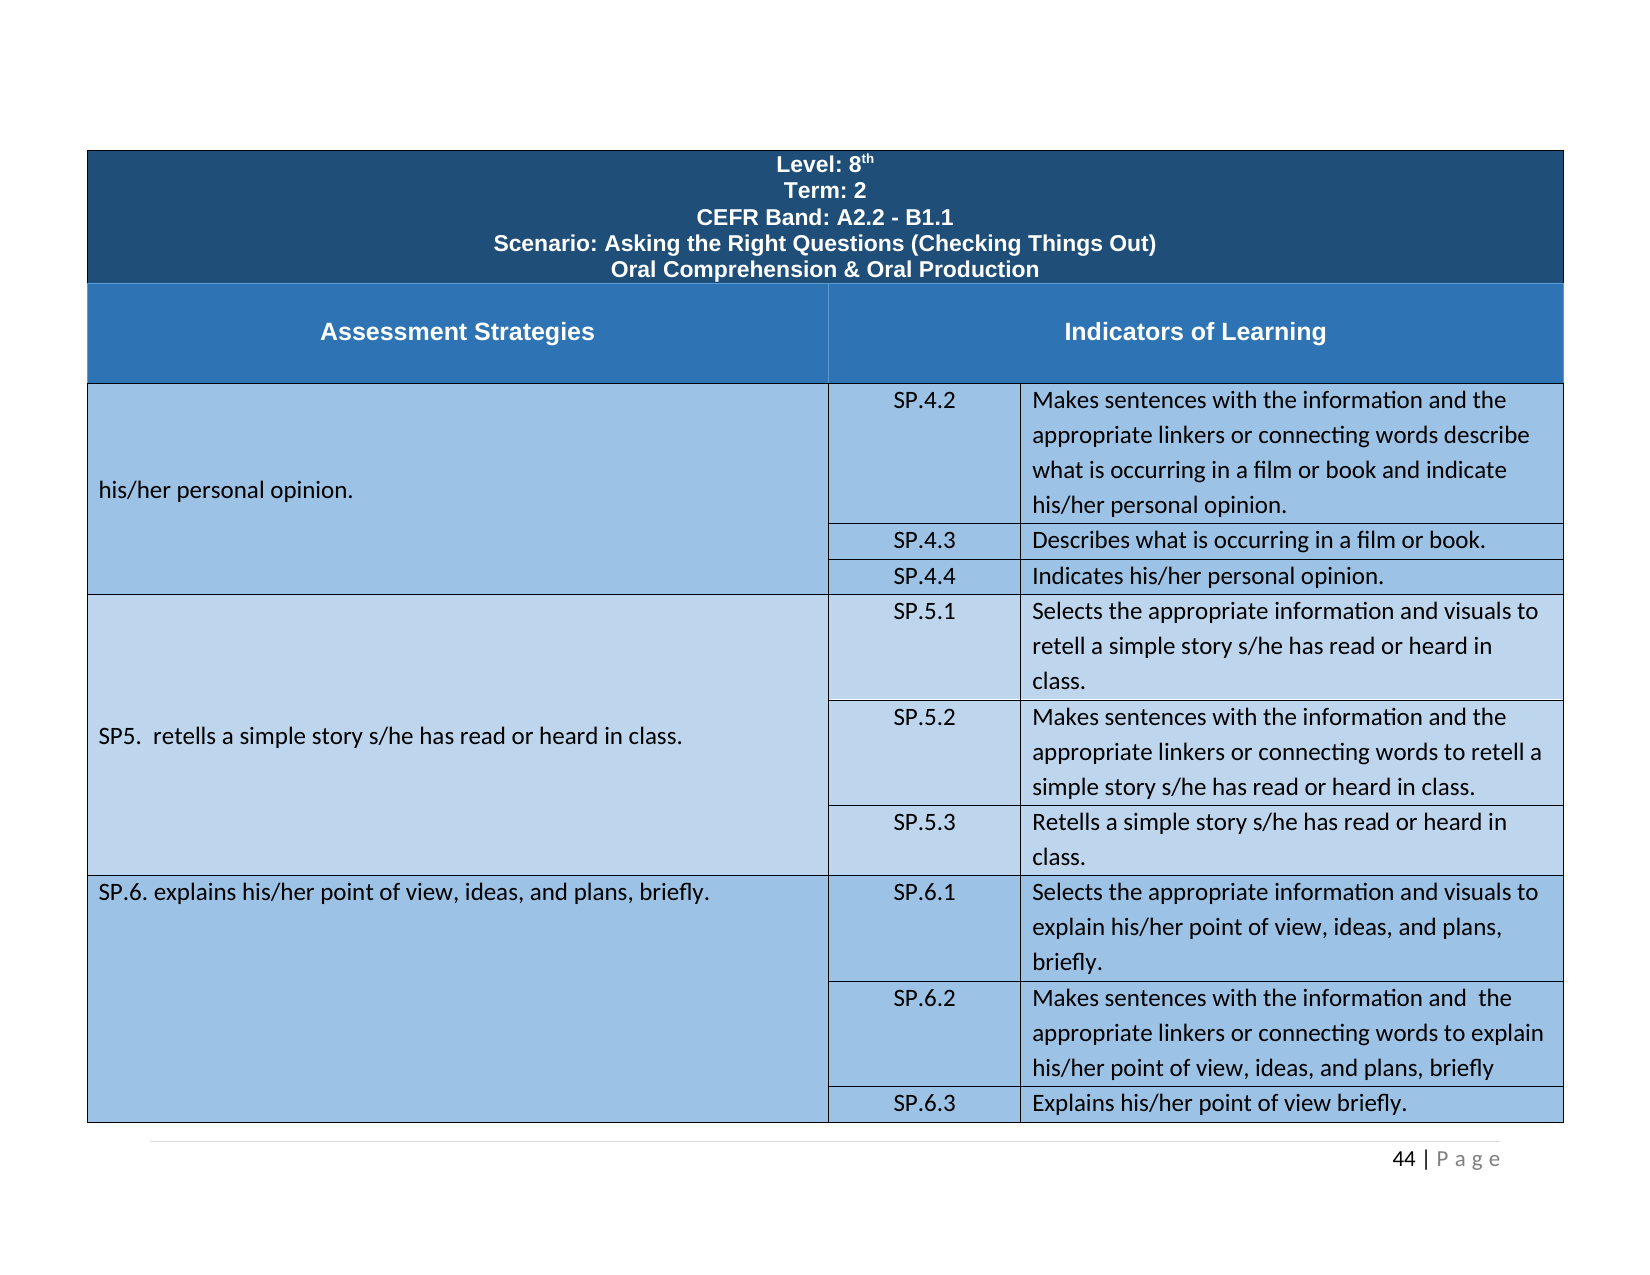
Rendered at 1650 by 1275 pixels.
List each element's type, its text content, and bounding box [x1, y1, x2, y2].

table_cell SP.5.2 [829, 701, 1020, 805]
table_cell SP.6.1 [829, 876, 1020, 981]
table_cell Retells a simple story s/he has read or heard in class. [1021, 806, 1563, 875]
table_cell SP.5.3 [829, 806, 1020, 875]
table_cell Describes what is occurring in a film or book. [1021, 524, 1563, 559]
table_cell Selects the appropriate information and visuals to retell a simple story s/he has read or heard in class. [1021, 595, 1563, 699]
table_cell Indicators of Learning [829, 284, 1563, 383]
table_cell Assessment Strategies [88, 284, 828, 383]
table_cell Indicates his/her personal opinion. [1021, 560, 1563, 594]
table_cell Selects the appropriate information and visuals to explain his/her point of view, ideas, and plans, briefly. [1021, 876, 1563, 981]
table_cell SP.6. explains his/her point of view, ideas, and plans, briefly. [88, 876, 828, 1122]
table_header Level: 8th Term: 2 CEFR Band: A2.2 - B1.1 Scenario: Asking the Right Questions (Checking Things Out) Oral Comprehension & Oral Production [88, 151, 1563, 283]
table_cell SP.4.3 [829, 524, 1020, 559]
table_cell SP.6.3 [829, 1087, 1020, 1122]
table_cell Makes sentences with the information and the appropriate linkers or connecting words to explain his/her point of view, ideas, and plans, briefly [1021, 982, 1563, 1086]
table_cell SP5. retells a simple story s/he has read or heard in class. [88, 595, 828, 875]
table_cell Makes sentences with the information and the appropriate linkers or connecting words to retell a simple story s/he has read or heard in class. [1021, 701, 1563, 805]
table_cell SP.4.4 [829, 560, 1020, 594]
table_cell SP.4.2 [829, 384, 1020, 523]
table_cell SP.6.2 [829, 982, 1020, 1086]
table_cell Makes sentences with the information and the appropriate linkers or connecting words describe what is occurring in a film or book and indicate his/her personal opinion. [1021, 384, 1563, 523]
table_cell SP.4. describes what is occurring in a film or book and indicates his/her personal opinion. [88, 384, 828, 594]
table_cell SP.5.1 [829, 595, 1020, 699]
table_cell Explains his/her point of view briefly. [1021, 1087, 1563, 1122]
